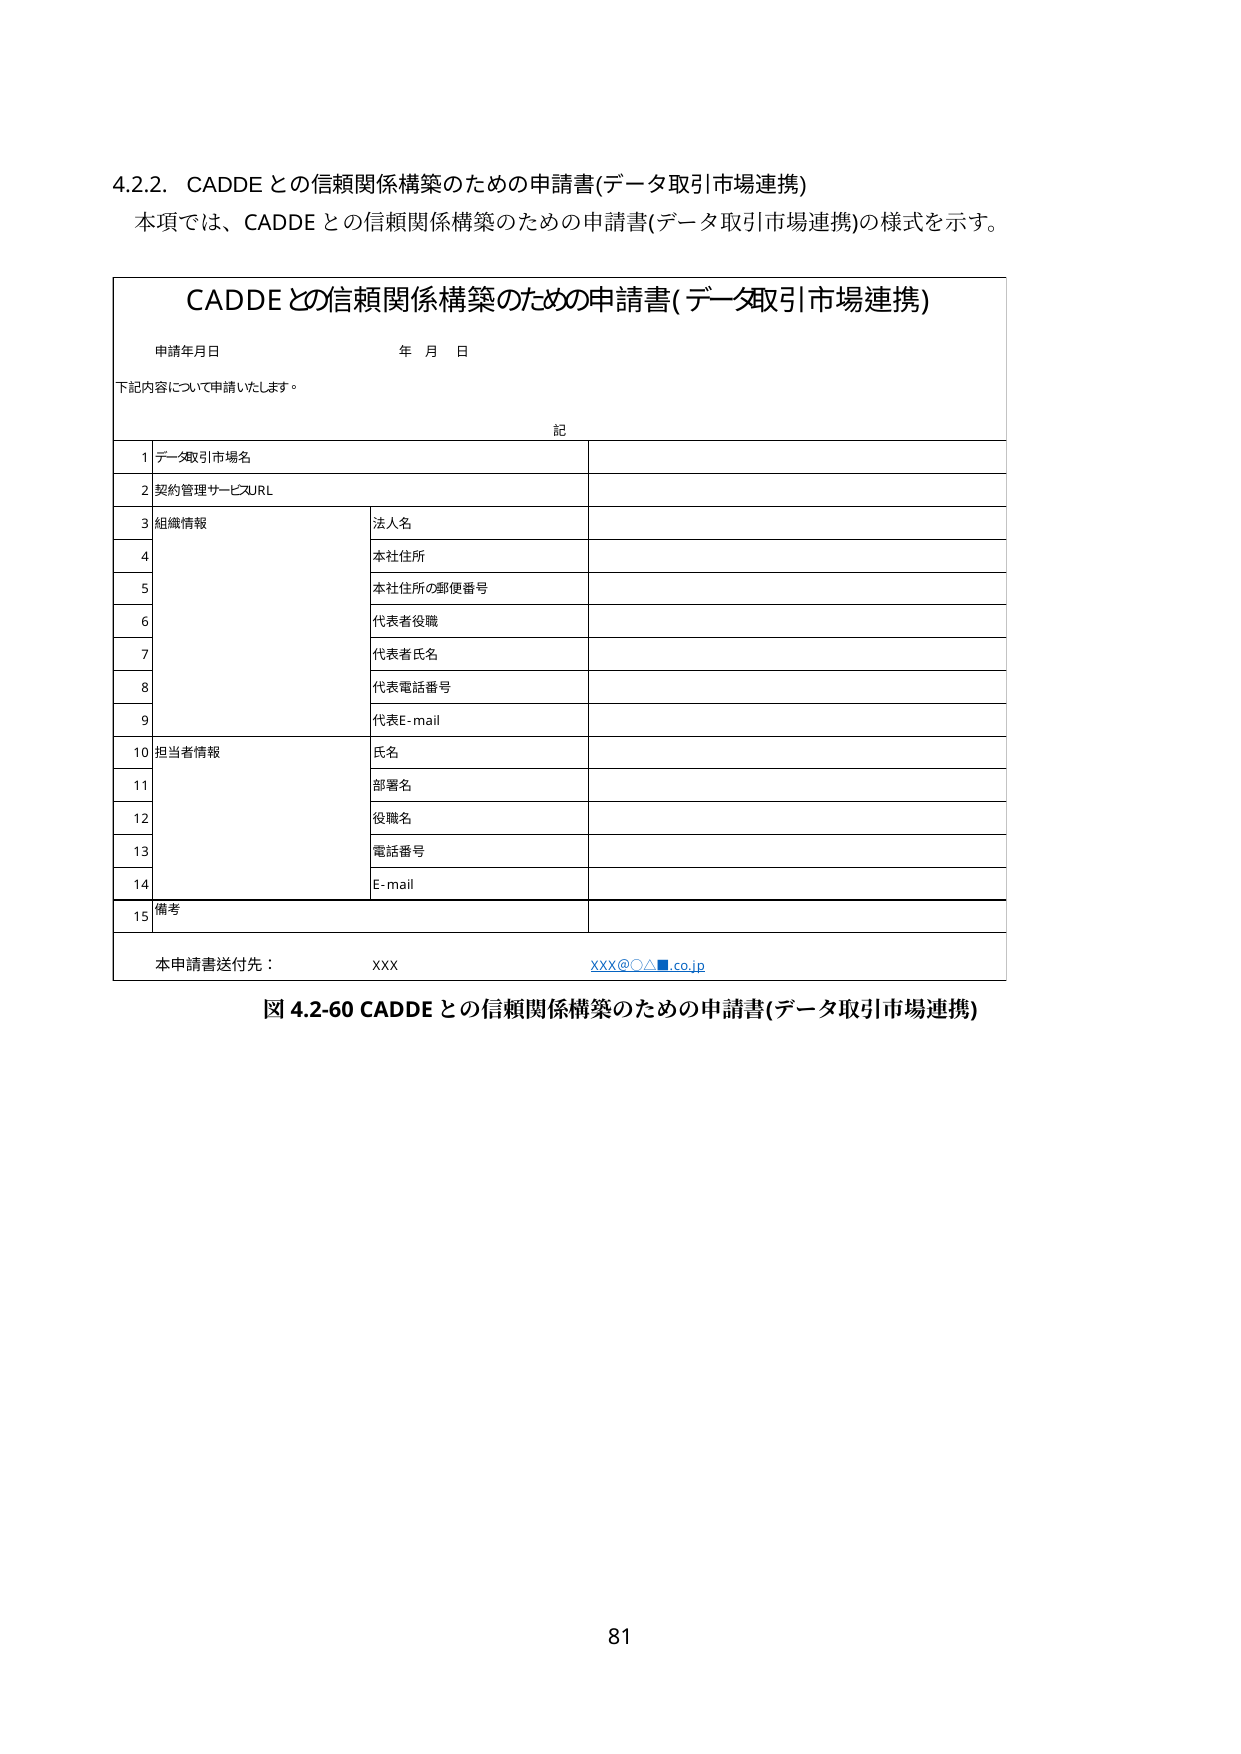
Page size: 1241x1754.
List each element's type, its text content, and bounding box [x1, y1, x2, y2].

subtitle CADDEとの信頼関係構築のための申請書(データ取引市場連携) [112, 164, 1128, 202]
text 本項では、CADDEとの信頼関係構築のための申請書(データ取引市場連携)の様式を示す。 [112, 202, 1128, 239]
